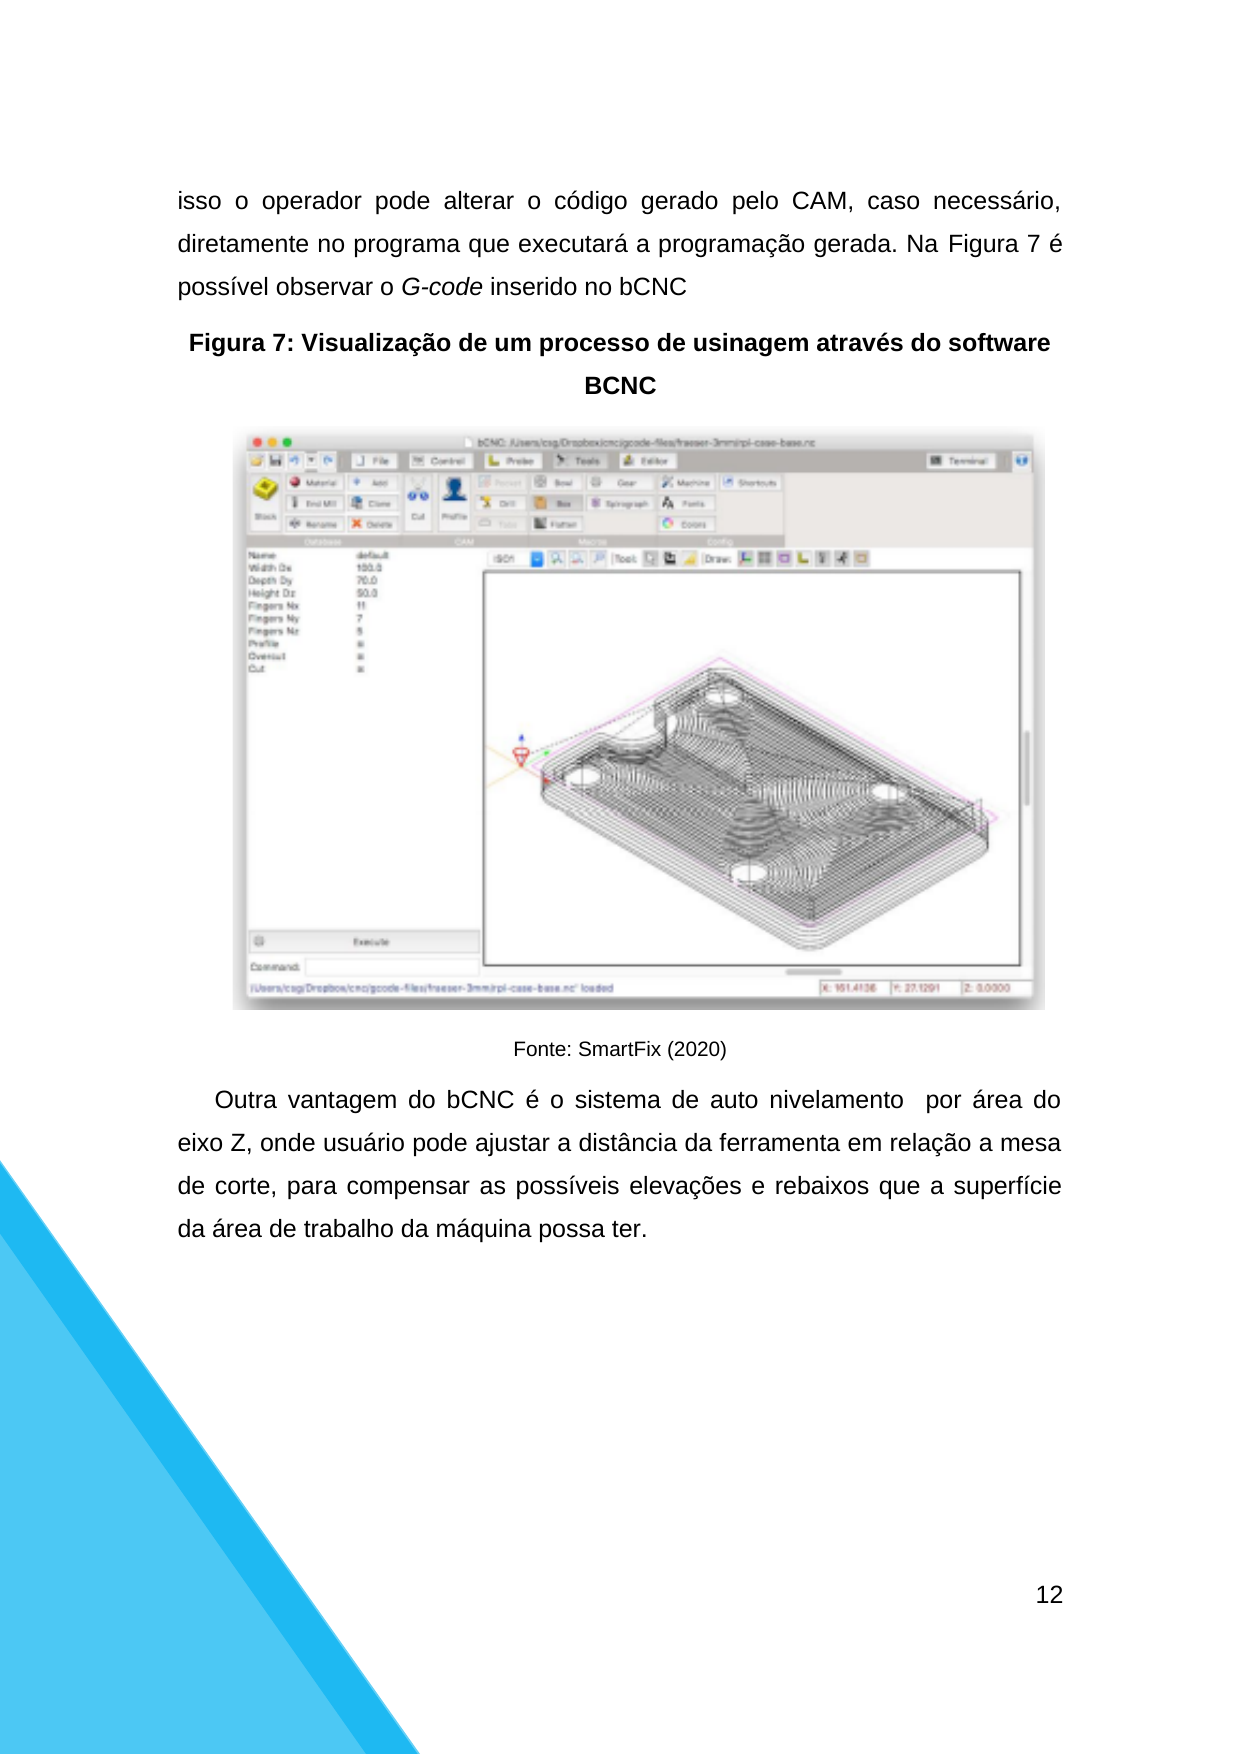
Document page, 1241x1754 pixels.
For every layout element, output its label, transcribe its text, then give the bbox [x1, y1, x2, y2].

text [177, 186, 1063, 301]
text Outra vantagem do bCNC é o sistema de auto nivelamento por área do eixo Z, onde usuário pode ajustar a distância da ferramenta em relação a mesa de corte, para compensar as possíveis elevações e rebaixos que a superfície da área de trabalho da máquina possa ter. [177, 1085, 1063, 1243]
picture [232, 426, 1045, 1010]
text Fonte: SmartFix (2020) [177, 1036, 1063, 1060]
